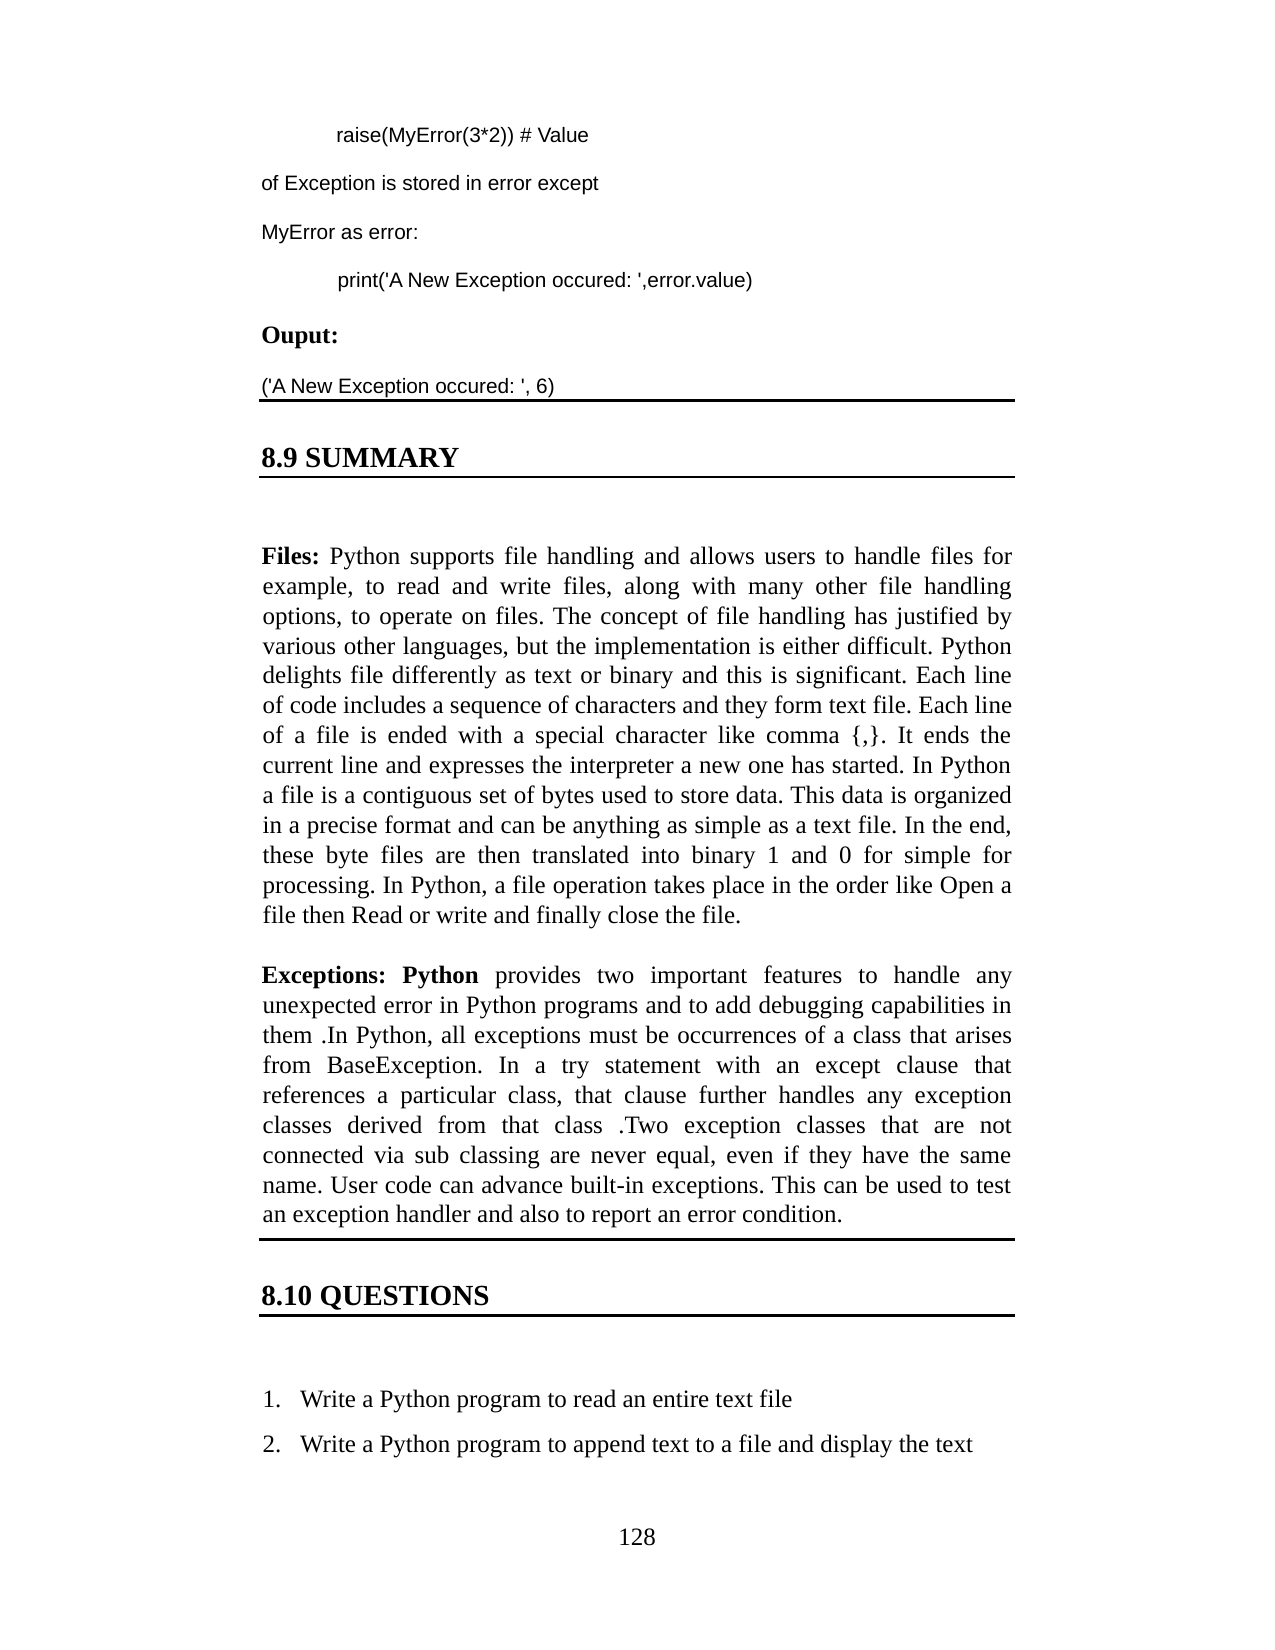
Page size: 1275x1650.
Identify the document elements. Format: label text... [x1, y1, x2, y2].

list Write a Python program to append text to a file and display the text [262, 1429, 1013, 1458]
text ('A New Exception occured: ', 6) [261, 374, 1013, 398]
text 8.10 QUESTIONS [261, 1278, 1013, 1312]
text raise(MyError(3*2)) # Value of Exception is stored in error except MyError as error: [261, 123, 609, 244]
text 8.9 SUMMARY [261, 440, 1013, 473]
text Ouput: [261, 320, 1013, 349]
text Files: Python supports file handling and allows users to handle files for example, to read and write files, along with many other file handling options, to operate on files. The concept of file handling has justified by various other languages, but the implementation is either difficult. Python delights file differently as text or binary and this is significant. Each line of code includes a sequence of characters and they form text file. Each line of a file is ended with a special character like comma {,}. It ends the current line and expresses the interpreter a new one has started. In Python a file is a contiguous set of bytes used to store data. This data is organized in a precise format and can be anything as simple as a text file. In the end, these byte files are then translated into binary 1 and 0 for simple for processing. In Python, a file operation takes place in the order like Open a file then Read or write and finally close the file. [261, 541, 1013, 928]
text Exceptions: Python provides two important features to handle any unexpected error in Python programs and to add debugging capabilities in them .In Python, all exceptions must be occurrences of a class that arises from BaseException. In a try statement with an except clause that references a particular class, that clause further handles any exception classes derived from that class .Two exception classes that are not connected via sub classing are never equal, even if they have the same name. User code can advance built-in exceptions. This can be used to test an exception handler and also to report an error condition. [261, 960, 1013, 1228]
text print('A New Exception occured: ',error.value) [337, 268, 1013, 292]
list Write a Python program to read an entire text file [262, 1384, 1013, 1413]
